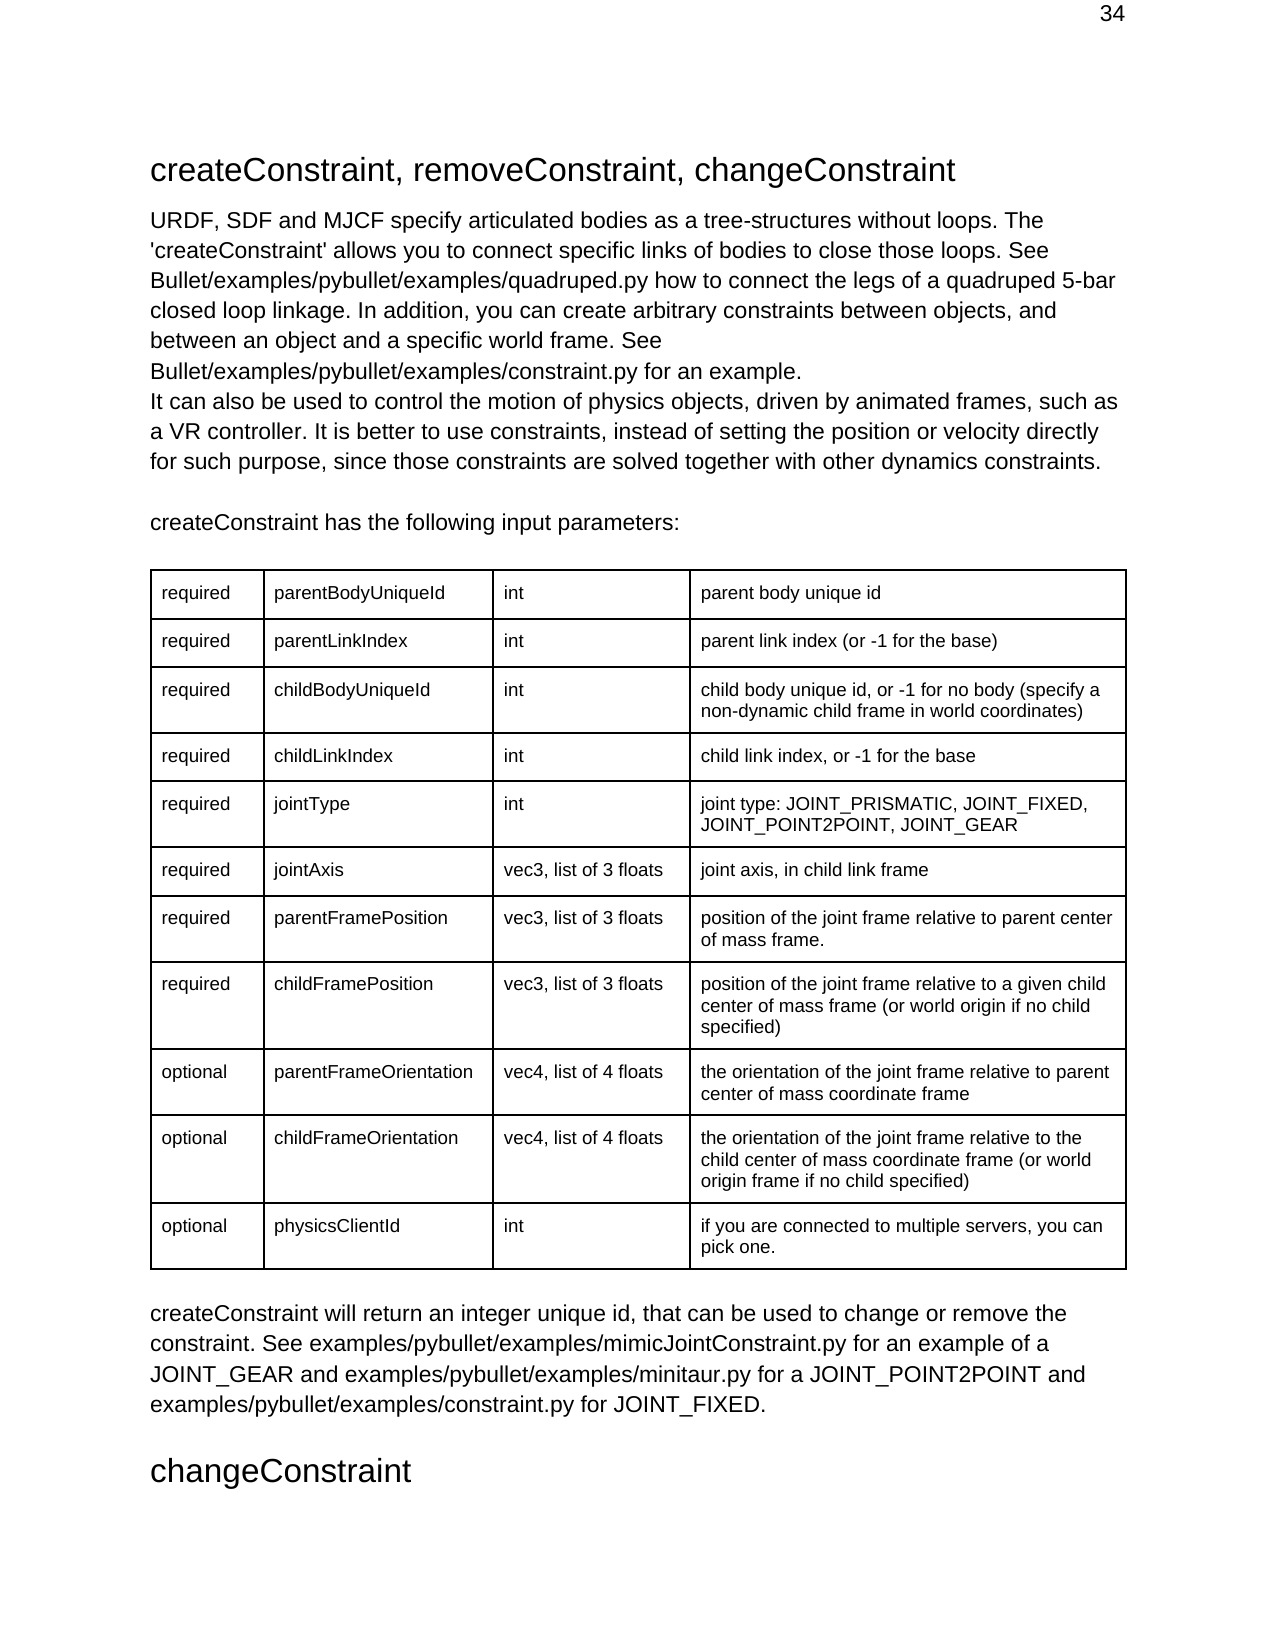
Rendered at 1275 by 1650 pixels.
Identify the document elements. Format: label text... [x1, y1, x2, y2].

table_cell the orientation of the joint frame relative to the child center of mass coordinate frame (or world origin frame if no child specified) [691, 1116, 1125, 1202]
text createConstraint has the following input parameters: [150, 509, 1125, 535]
table_cell child body unique id, or -1 for no body (specify a non-dynamic child frame in world coordinates) [691, 668, 1125, 732]
table_cell vec3, list of 3 floats [494, 848, 689, 894]
subtitle createConstraint, removeConstraint, changeConstraint [150, 150, 1125, 188]
table_header int [494, 571, 689, 617]
table_cell vec4, list of 4 floats [494, 1050, 689, 1114]
table_cell position of the joint frame relative to parent center of mass frame. [691, 897, 1125, 961]
table_cell vec4, list of 4 floats [494, 1116, 689, 1202]
table_cell int [494, 620, 689, 666]
table_cell the orientation of the joint frame relative to parent center of mass coordinate frame [691, 1050, 1125, 1114]
table_header required [152, 571, 263, 617]
text It can also be used to control the motion of physics objects, driven by animated frames, such as a VR controller. It is better to use constraints, instead of setting the position or velocity directly for such purpose, since those constraints are solved together with other dynamics constraints. [150, 388, 1125, 475]
table_cell childLinkIndex [265, 734, 492, 780]
table_cell required [152, 620, 263, 666]
text changeConstraint [150, 1451, 1125, 1490]
table_cell childFrameOrientation [265, 1116, 492, 1202]
table_cell int [494, 668, 689, 732]
text createConstraint will return an integer unique id, that can be used to change or remove the constraint. See examples/pybullet/examples/mimicJointConstraint.py for an example of a JOINT_GEAR and examples/pybullet/examples/minitaur.py for a JOINT_POINT2POINT and examples/pybullet/examples/constraint.py for JOINT_FIXED. [150, 1300, 1125, 1417]
table_cell joint type: JOINT_PRISMATIC, JOINT_FIXED, JOINT_POINT2POINT, JOINT_GEAR [691, 782, 1125, 846]
table_cell jointType [265, 782, 492, 846]
table_cell int [494, 1204, 689, 1268]
table_cell child link index, or -1 for the base [691, 734, 1125, 780]
table_cell required [152, 668, 263, 732]
table_cell optional [152, 1204, 263, 1268]
table_cell int [494, 734, 689, 780]
table_cell parentFramePosition [265, 897, 492, 961]
table_cell childBodyUniqueId [265, 668, 492, 732]
table_header parent body unique id [691, 571, 1125, 617]
table_cell int [494, 782, 689, 846]
table_cell required [152, 782, 263, 846]
table_cell parentLinkIndex [265, 620, 492, 666]
table_cell parent link index (or -1 for the base) [691, 620, 1125, 666]
text URDF, SDF and MJCF specify articulated bodies as a tree-structures without loops. The 'createConstraint' allows you to connect specific links of bodies to close those loops. See Bullet/examples/pybullet/examples/quadruped.py how to connect the legs of a quadruped 5-bar closed loop linkage. In addition, you can create arbitrary constraints between objects, and between an object and a specific world frame. See Bullet/examples/pybullet/examples/constraint.py for an example. [150, 207, 1125, 384]
table_cell required [152, 963, 263, 1048]
table_cell position of the joint frame relative to a given child center of mass frame (or world origin if no child specified) [691, 963, 1125, 1048]
table_cell required [152, 848, 263, 894]
table_cell joint axis, in child link frame [691, 848, 1125, 894]
table_cell required [152, 734, 263, 780]
table_cell required [152, 897, 263, 961]
table_cell physicsClientId [265, 1204, 492, 1268]
table_cell parentFrameOrientation [265, 1050, 492, 1114]
table_cell vec3, list of 3 floats [494, 963, 689, 1048]
table_cell optional [152, 1050, 263, 1114]
table_header parentBodyUniqueId [265, 571, 492, 617]
table_cell if you are connected to multiple servers, you can pick one. [691, 1204, 1125, 1268]
table_cell vec3, list of 3 floats [494, 897, 689, 961]
table_cell jointAxis [265, 848, 492, 894]
table_cell optional [152, 1116, 263, 1202]
table_cell childFramePosition [265, 963, 492, 1048]
